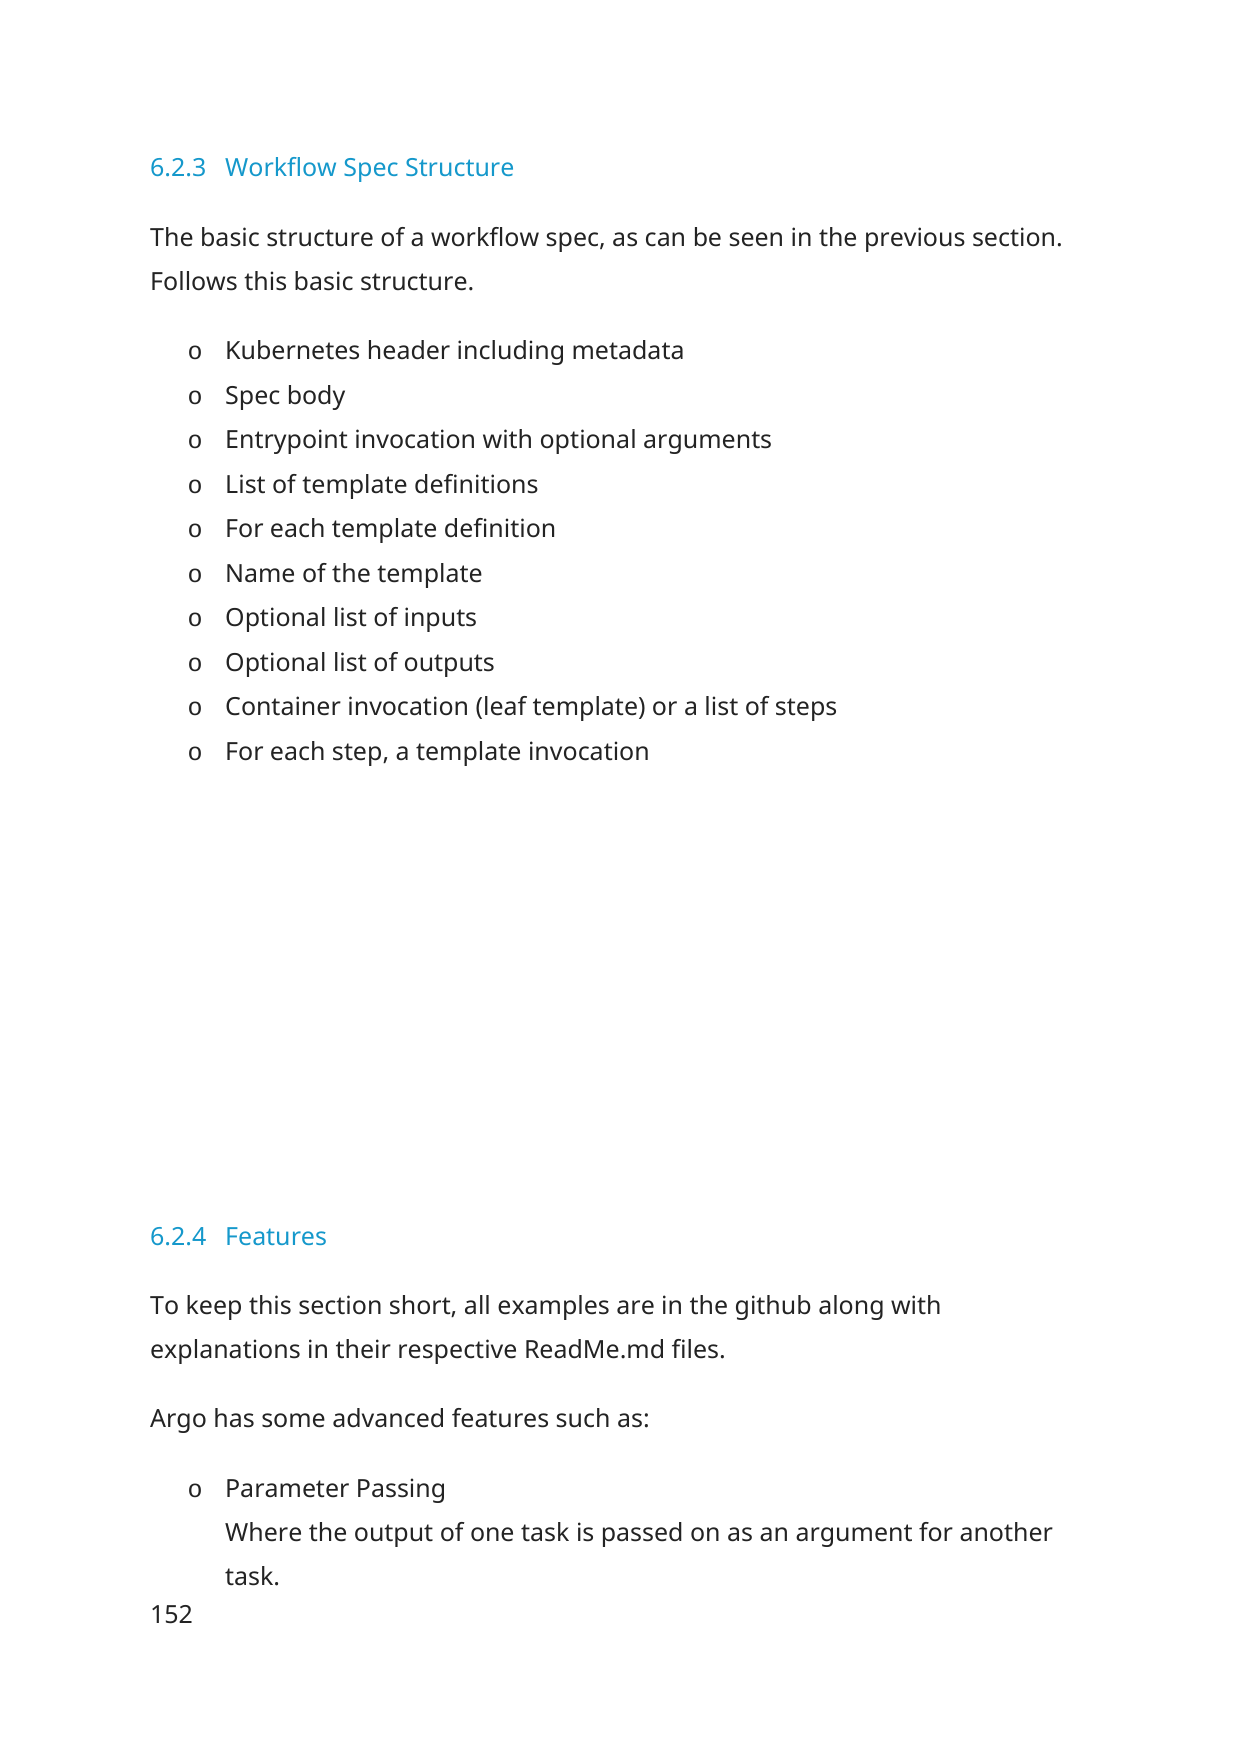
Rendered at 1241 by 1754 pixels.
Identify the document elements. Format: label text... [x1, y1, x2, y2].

list Kubernetes header including metadata [187, 333, 1090, 367]
text The basic structure of a workflow spec, as can be seen in the previous section. Follows this basic structure. [150, 219, 1090, 298]
text To keep this section short, all examples are in the github along with explanations in their respective ReadMe.md files. [150, 1287, 1090, 1366]
list Optional list of inputs [187, 600, 1090, 634]
list Where the output of one task is passed on as an argument for another task. [225, 1515, 1090, 1593]
list Name of the template [187, 555, 1090, 589]
list Parameter Passing [187, 1470, 1090, 1504]
list Optional list of outputs [187, 644, 1090, 678]
list List of template definitions [187, 466, 1090, 501]
list Container invocation (leaf template) or a list of steps [187, 689, 1090, 723]
list For each template definition [187, 511, 1090, 545]
list For each step, a template invocation [187, 733, 1090, 767]
list Spec body [187, 377, 1090, 412]
list Entrypoint invocation with optional arguments [187, 422, 1090, 456]
subtitle Features [150, 1218, 1090, 1252]
subtitle Workflow Spec Structure [150, 150, 1090, 184]
text Argo has some advanced features such as: [150, 1401, 1090, 1435]
